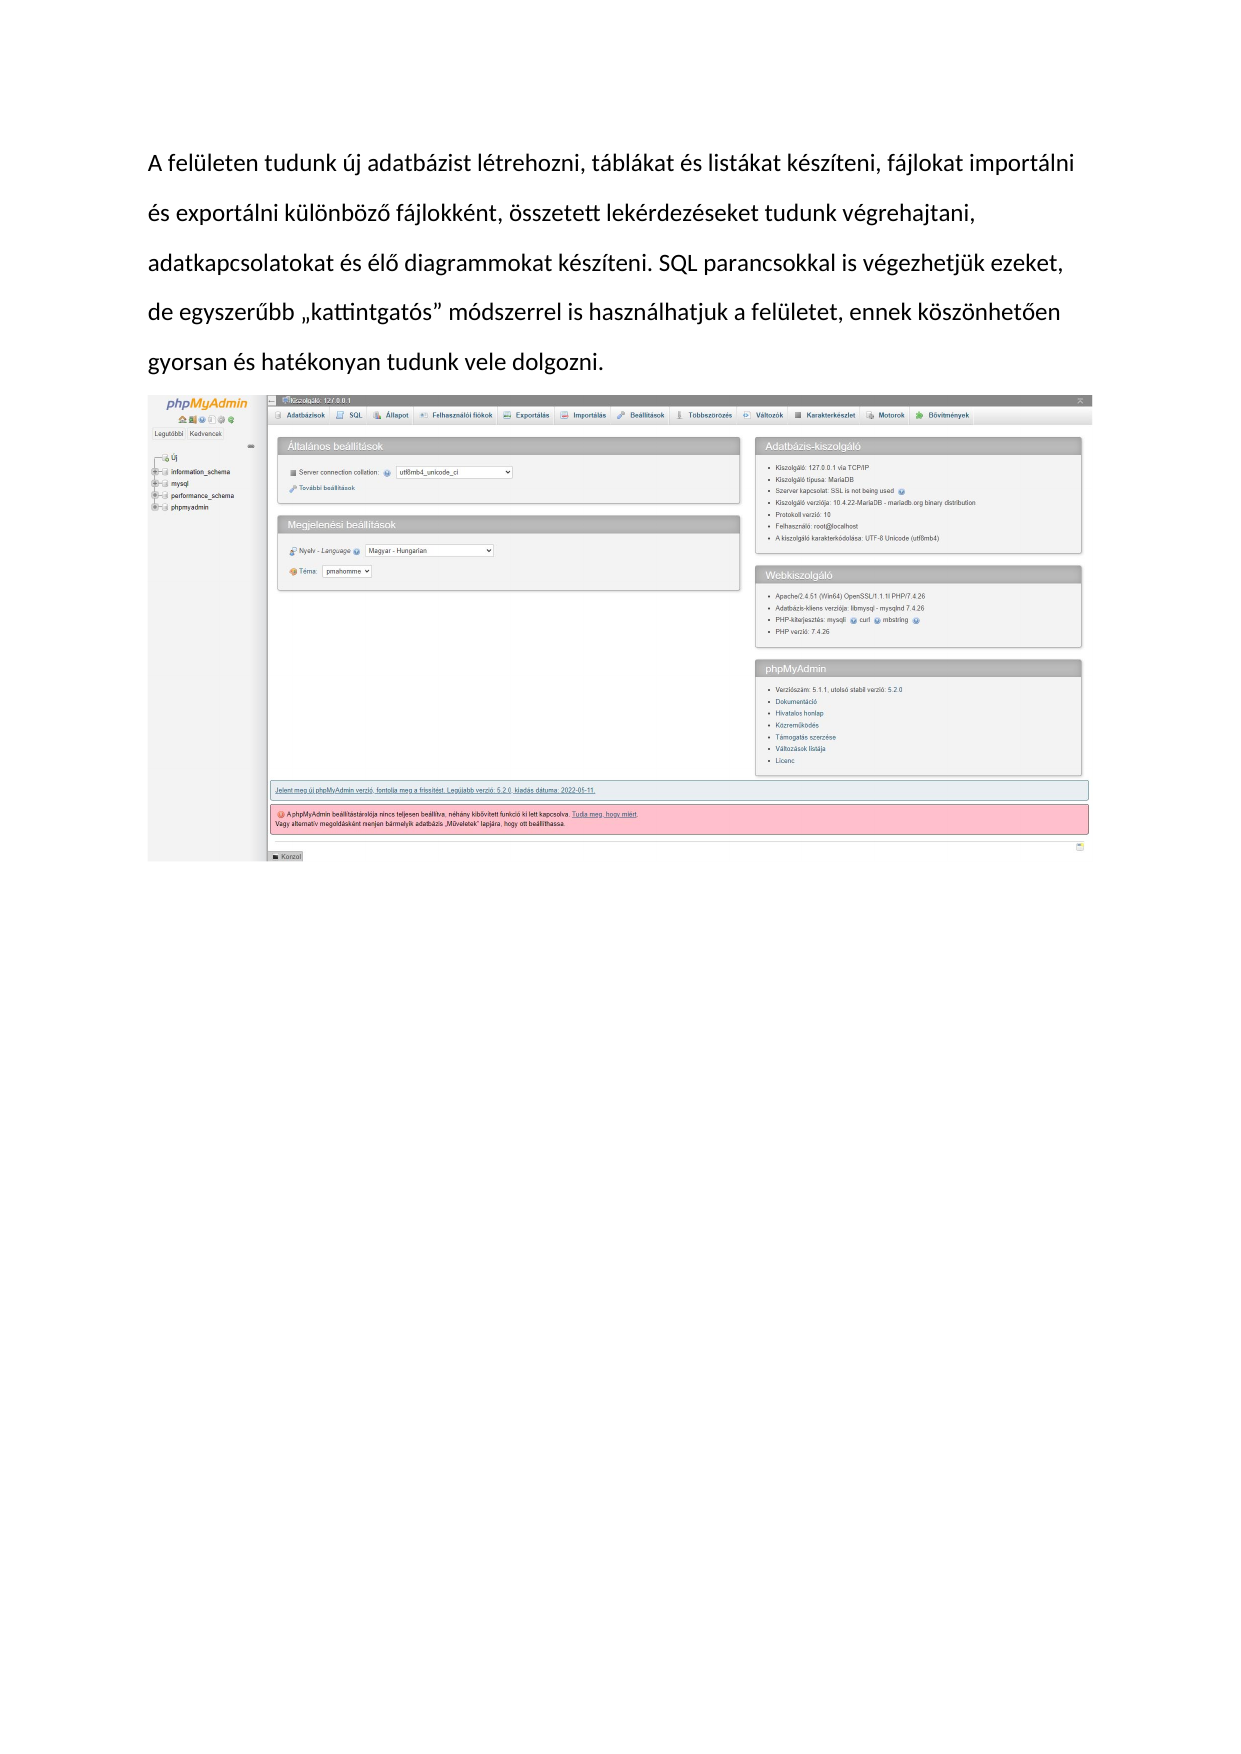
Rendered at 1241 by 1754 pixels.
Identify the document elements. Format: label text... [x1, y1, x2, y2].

text de egyszerűbb „kattintgatós” módszerrel is használhatjuk a felületet, ennek köszönhetően [148, 296, 1093, 327]
picture [147, 395, 1093, 862]
text és exportálni különböző fájlokként, összetett lekérdezéseket tudunk végrehajtani, [148, 197, 1093, 228]
text adatkapcsolatokat és élő diagrammokat készíteni. SQL parancsokkal is végezhetjük ezeket, [148, 247, 1093, 277]
text gyorsan és hatékonyan tudunk vele dolgozni. [148, 346, 1093, 376]
text A felületen tudunk új adatbázist létrehozni, táblákat és listákat készíteni, fájlokat importálni [148, 148, 1093, 178]
